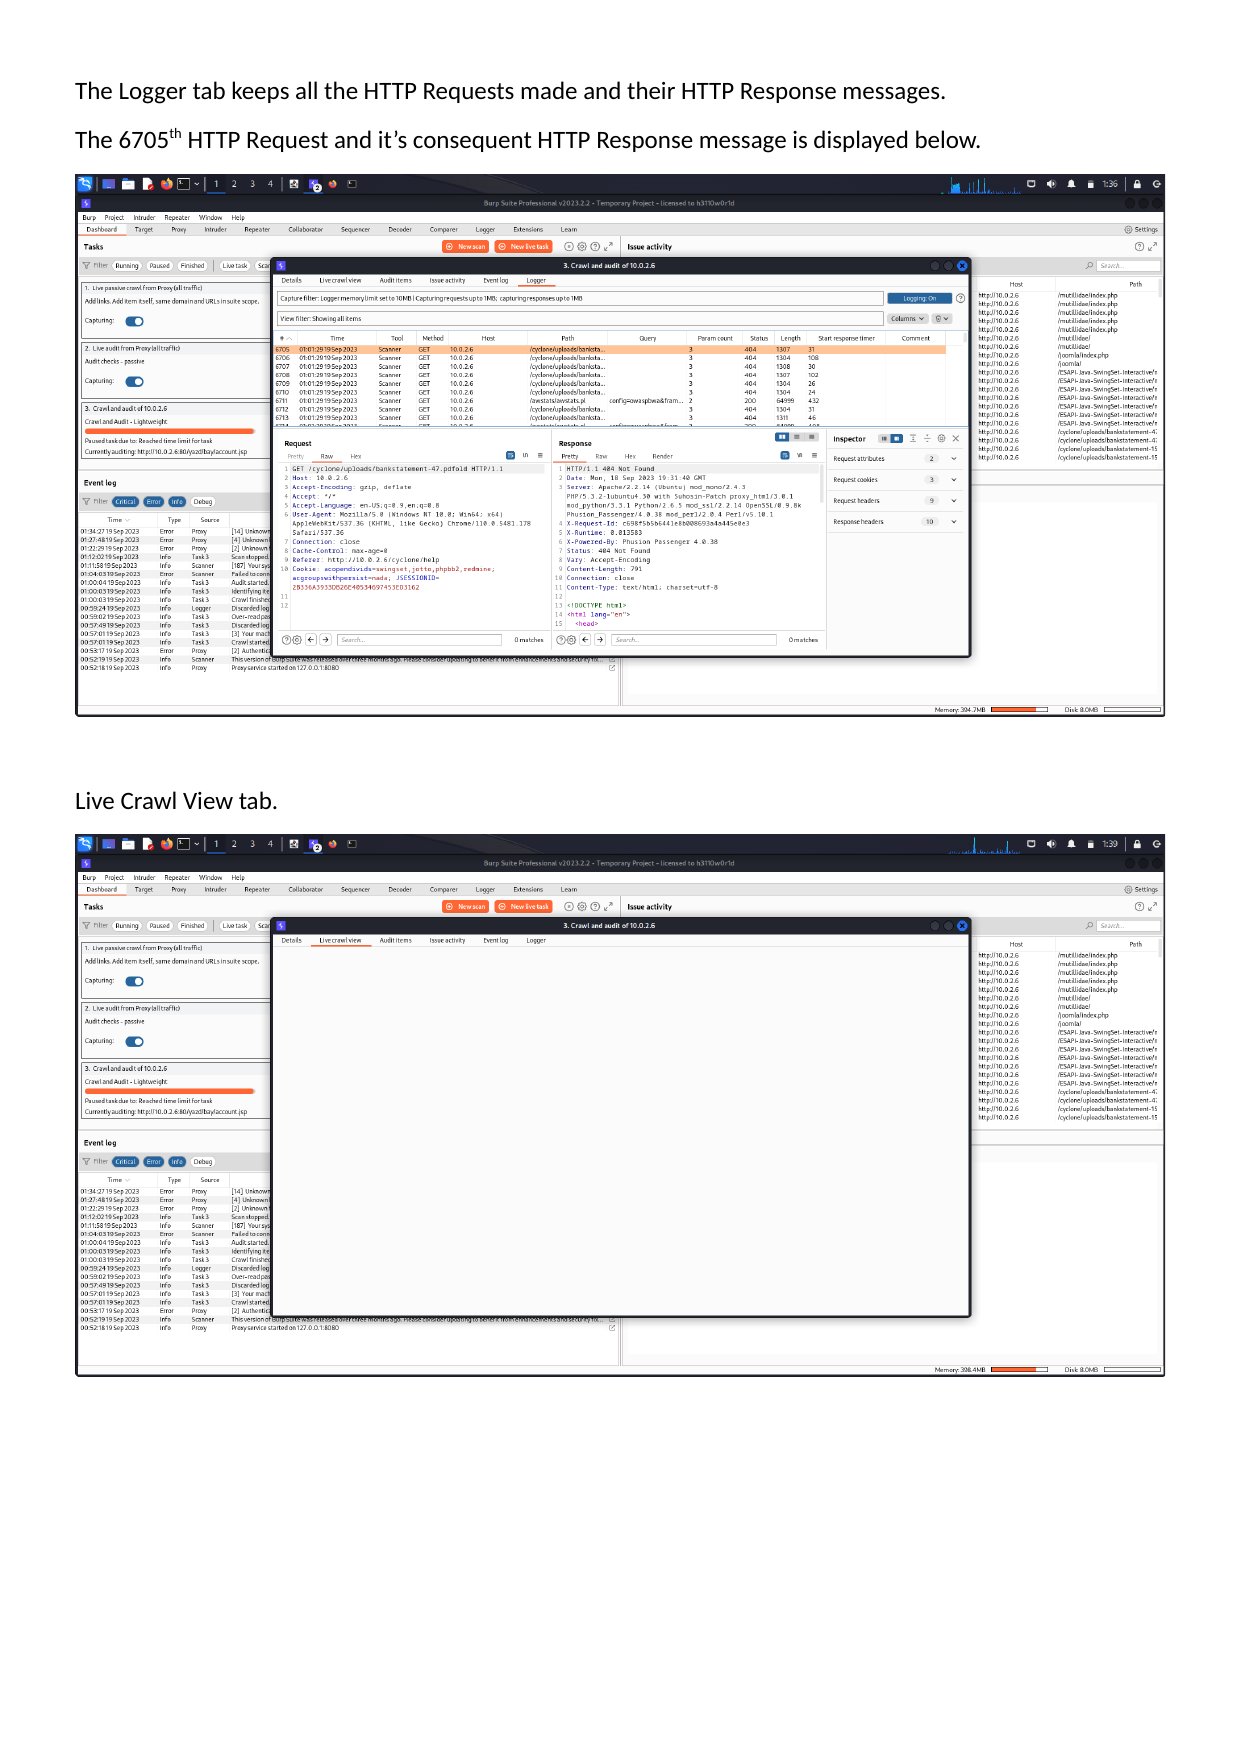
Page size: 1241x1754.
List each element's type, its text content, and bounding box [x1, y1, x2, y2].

picture [75, 174, 1166, 717]
picture [75, 834, 1166, 1377]
text Live Crawl View tab. [75, 785, 1165, 815]
text The Logger tab keeps all the HTTP Requests made and their HTTP Response messages. [75, 75, 1165, 106]
text The 6705th HTTP Request and it’s consequent HTTP Response message is displayed below. [75, 124, 1165, 155]
